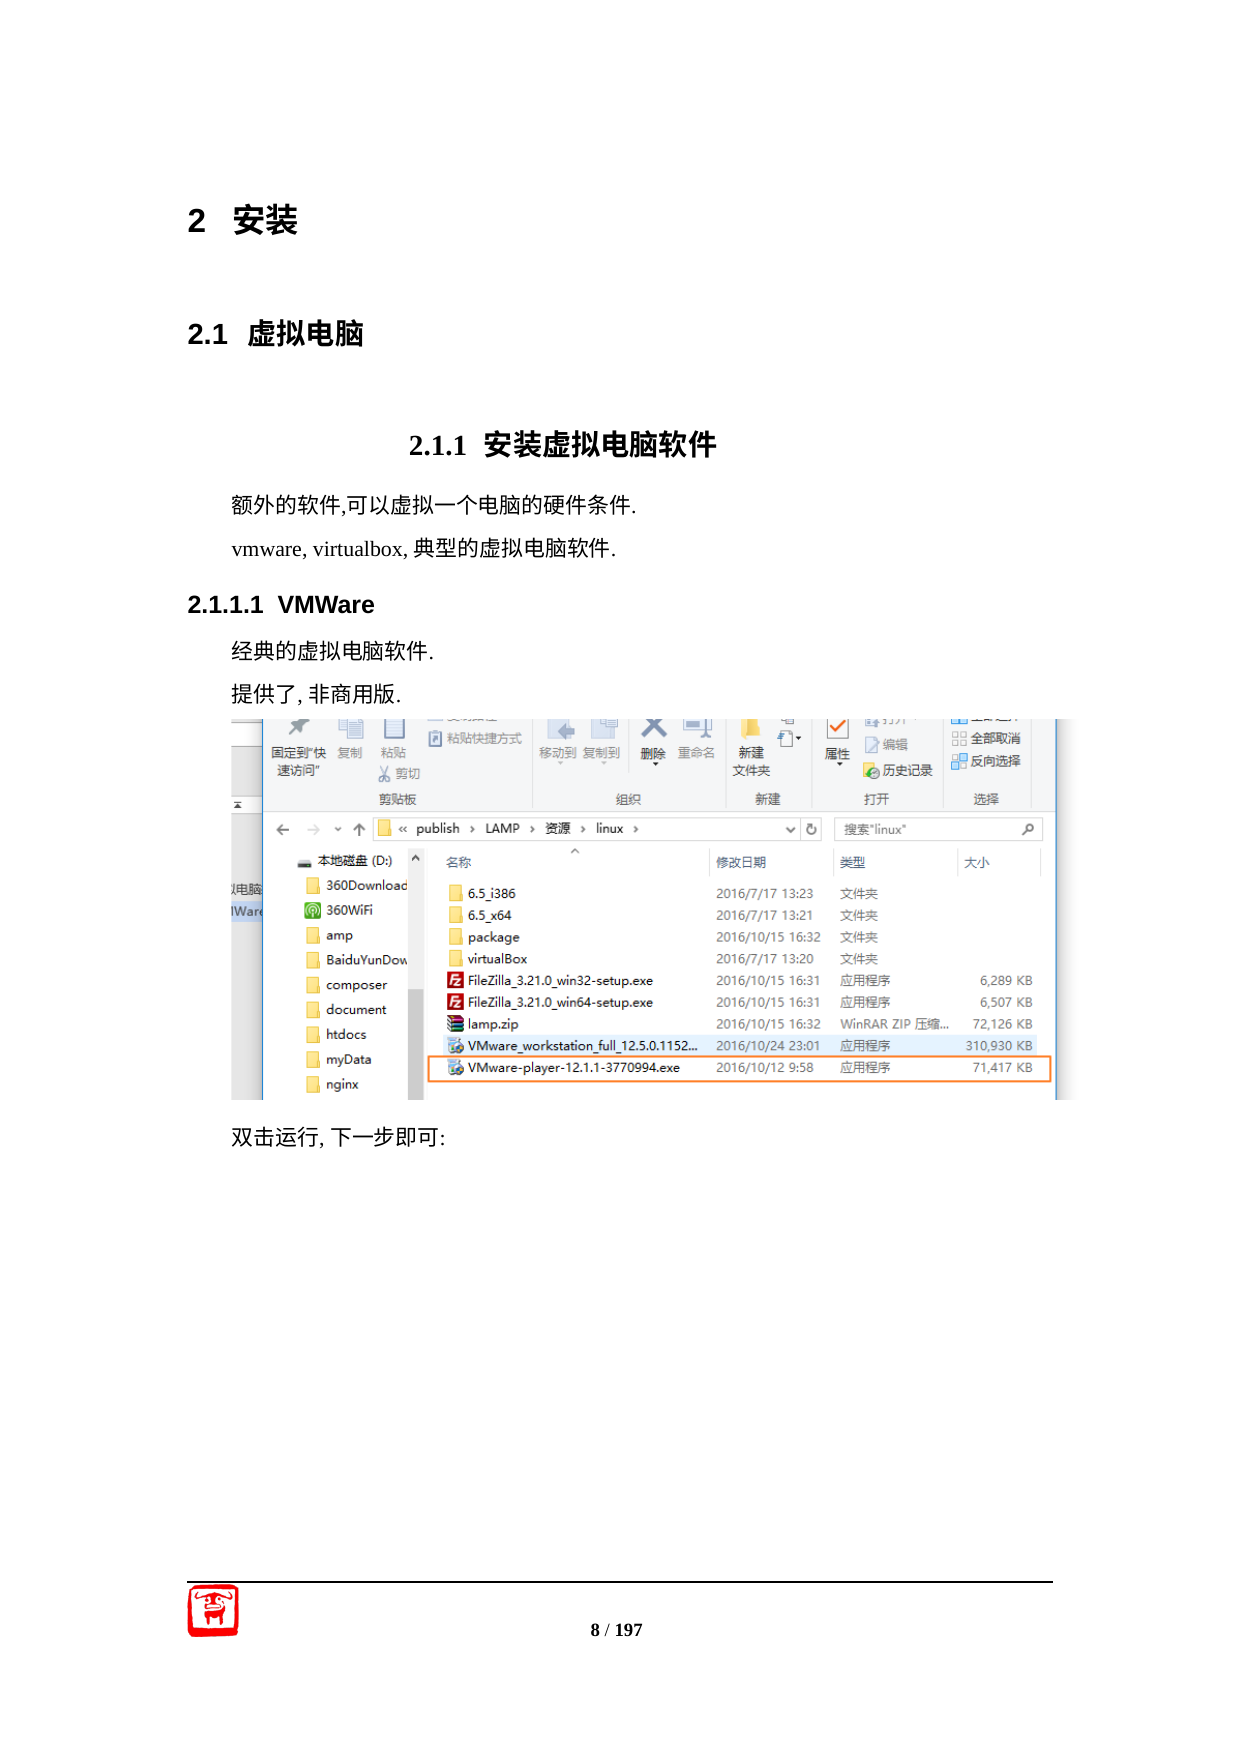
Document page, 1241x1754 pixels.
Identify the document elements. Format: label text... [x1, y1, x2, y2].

text 额外的软件,可以虚拟一个电脑的硬件条件. [187, 488, 1053, 520]
picture [187, 1584, 239, 1637]
picture [231, 719, 1098, 1100]
text vmware, virtualbox, 典型的虚拟电脑软件. [187, 531, 1053, 563]
subtitle 安装 [187, 185, 1053, 250]
text 双击运行, 下一步即可: [187, 1119, 1053, 1152]
text 提供了, 非商用版. [187, 676, 1053, 709]
subtitle VMWare [187, 588, 1053, 621]
subtitle 安装虚拟电脑软件 [409, 410, 1053, 475]
subtitle 虚拟电脑 [187, 299, 1053, 364]
text 经典的虚拟电脑软件. [187, 633, 1053, 666]
